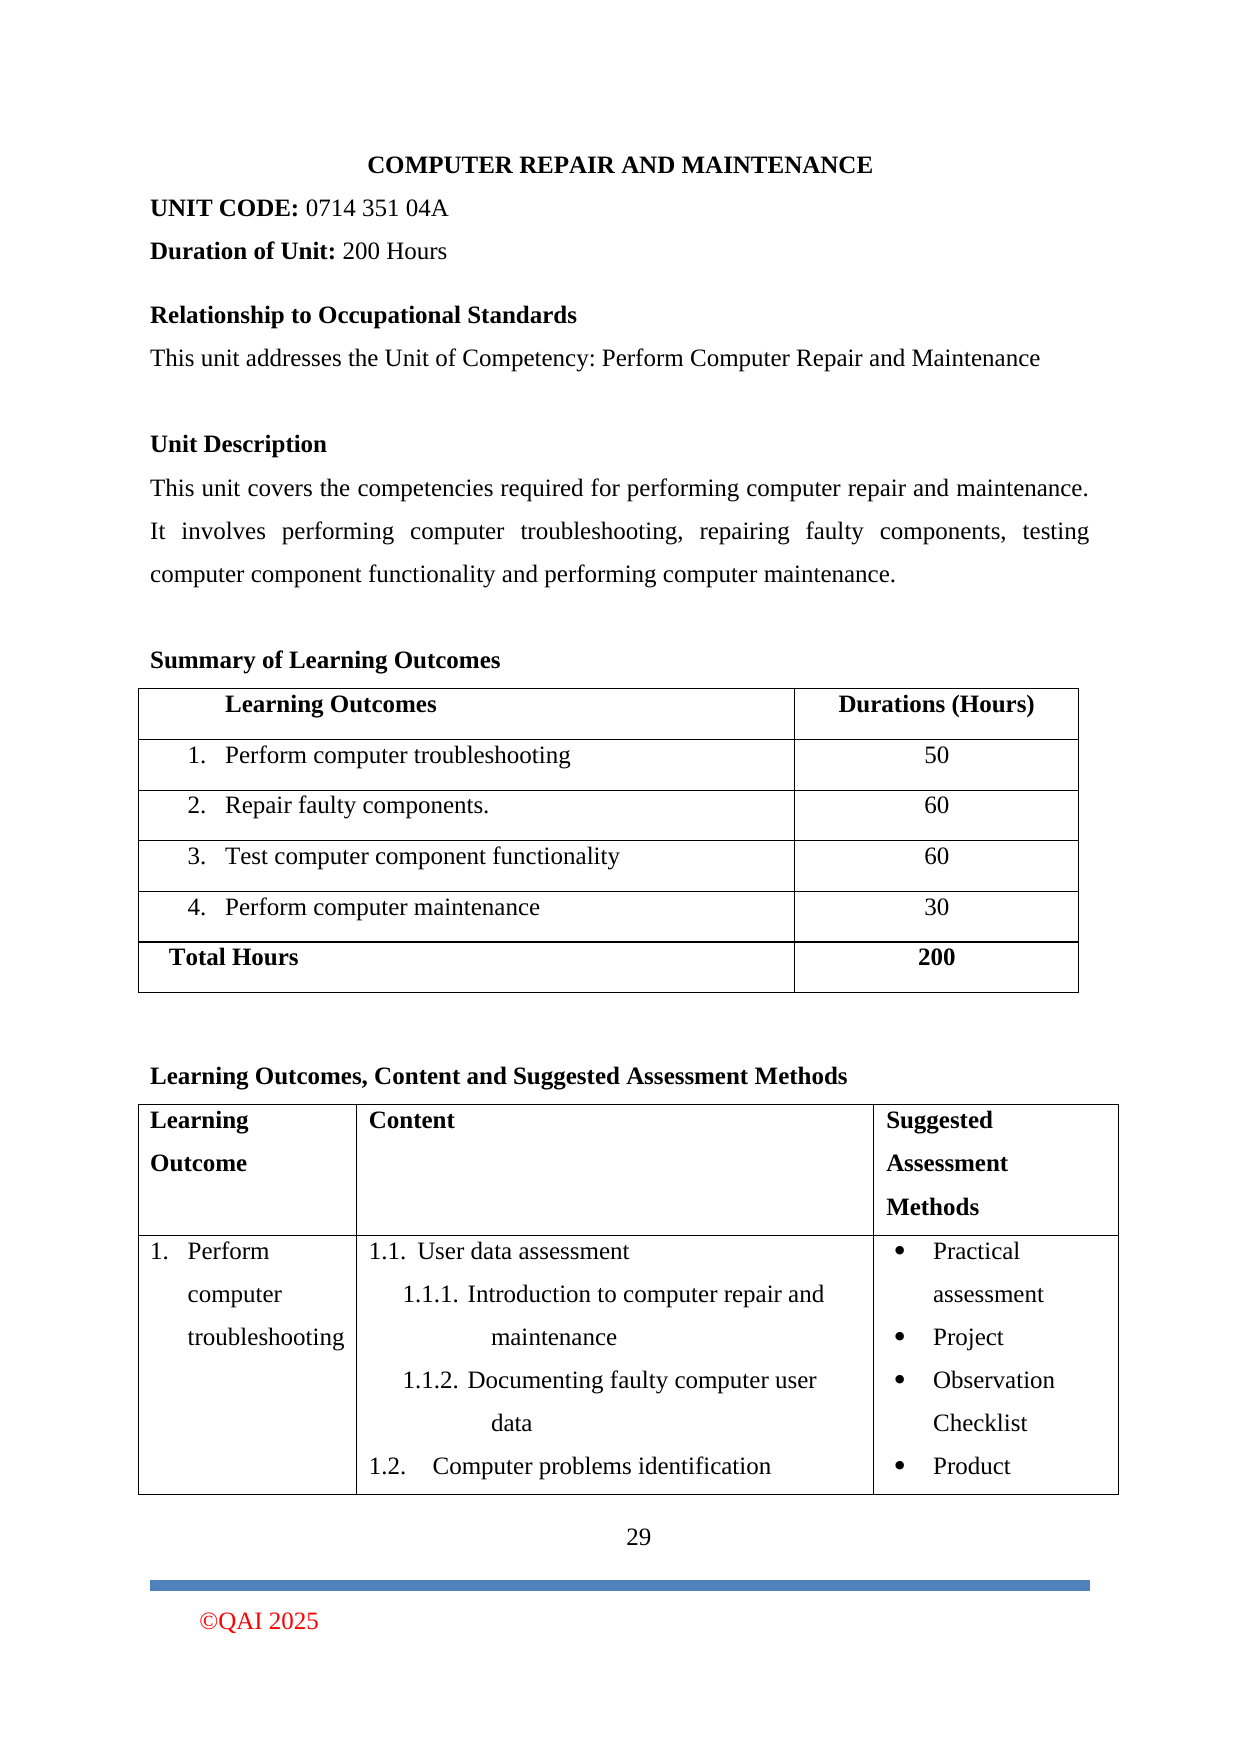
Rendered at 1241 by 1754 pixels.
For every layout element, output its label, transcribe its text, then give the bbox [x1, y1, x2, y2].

table_header Content [357, 1105, 873, 1235]
table_cell Total Hours [139, 943, 794, 992]
table_cell 60 [795, 841, 1078, 891]
text This unit covers the competencies required for performing computer repair and maintenance. It involves performing computer troubleshooting, repairing faulty components, testing computer component functionality and performing computer maintenance. [150, 473, 1090, 588]
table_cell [357, 1236, 873, 1494]
subtitle COMPUTER REPAIR AND MAINTENANCE [150, 150, 1090, 179]
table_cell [874, 1236, 1118, 1494]
table_header Learning Outcome [139, 1105, 356, 1235]
table_header Suggested Assessment Methods [874, 1105, 1118, 1235]
table_cell Test computer component functionality [139, 841, 794, 891]
table_cell Perform computer troubleshooting [139, 740, 794, 789]
table_header Durations (Hours) [795, 689, 1078, 739]
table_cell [139, 1236, 356, 1494]
table_cell Repair faulty components. [139, 791, 794, 840]
table_cell 50 [795, 740, 1078, 789]
text Learning Outcomes, Content and Suggested Assessment Methods [150, 1061, 1090, 1090]
text Unit Description [150, 429, 1090, 458]
table_cell 200 [795, 943, 1078, 992]
table_cell 60 [795, 791, 1078, 840]
text Duration of Unit: 200 Hours [150, 236, 1090, 265]
table_header Learning Outcomes [139, 689, 794, 739]
text This unit addresses the Unit of Competency: Perform Computer Repair and Maintenance [150, 343, 1090, 372]
text Relationship to Occupational Standards [150, 300, 1090, 329]
table_cell 30 [795, 892, 1078, 941]
table_cell Perform computer maintenance [139, 892, 794, 941]
text Summary of Learning Outcomes [150, 645, 1090, 674]
text UNIT CODE: 0714 351 04A [150, 193, 1090, 222]
